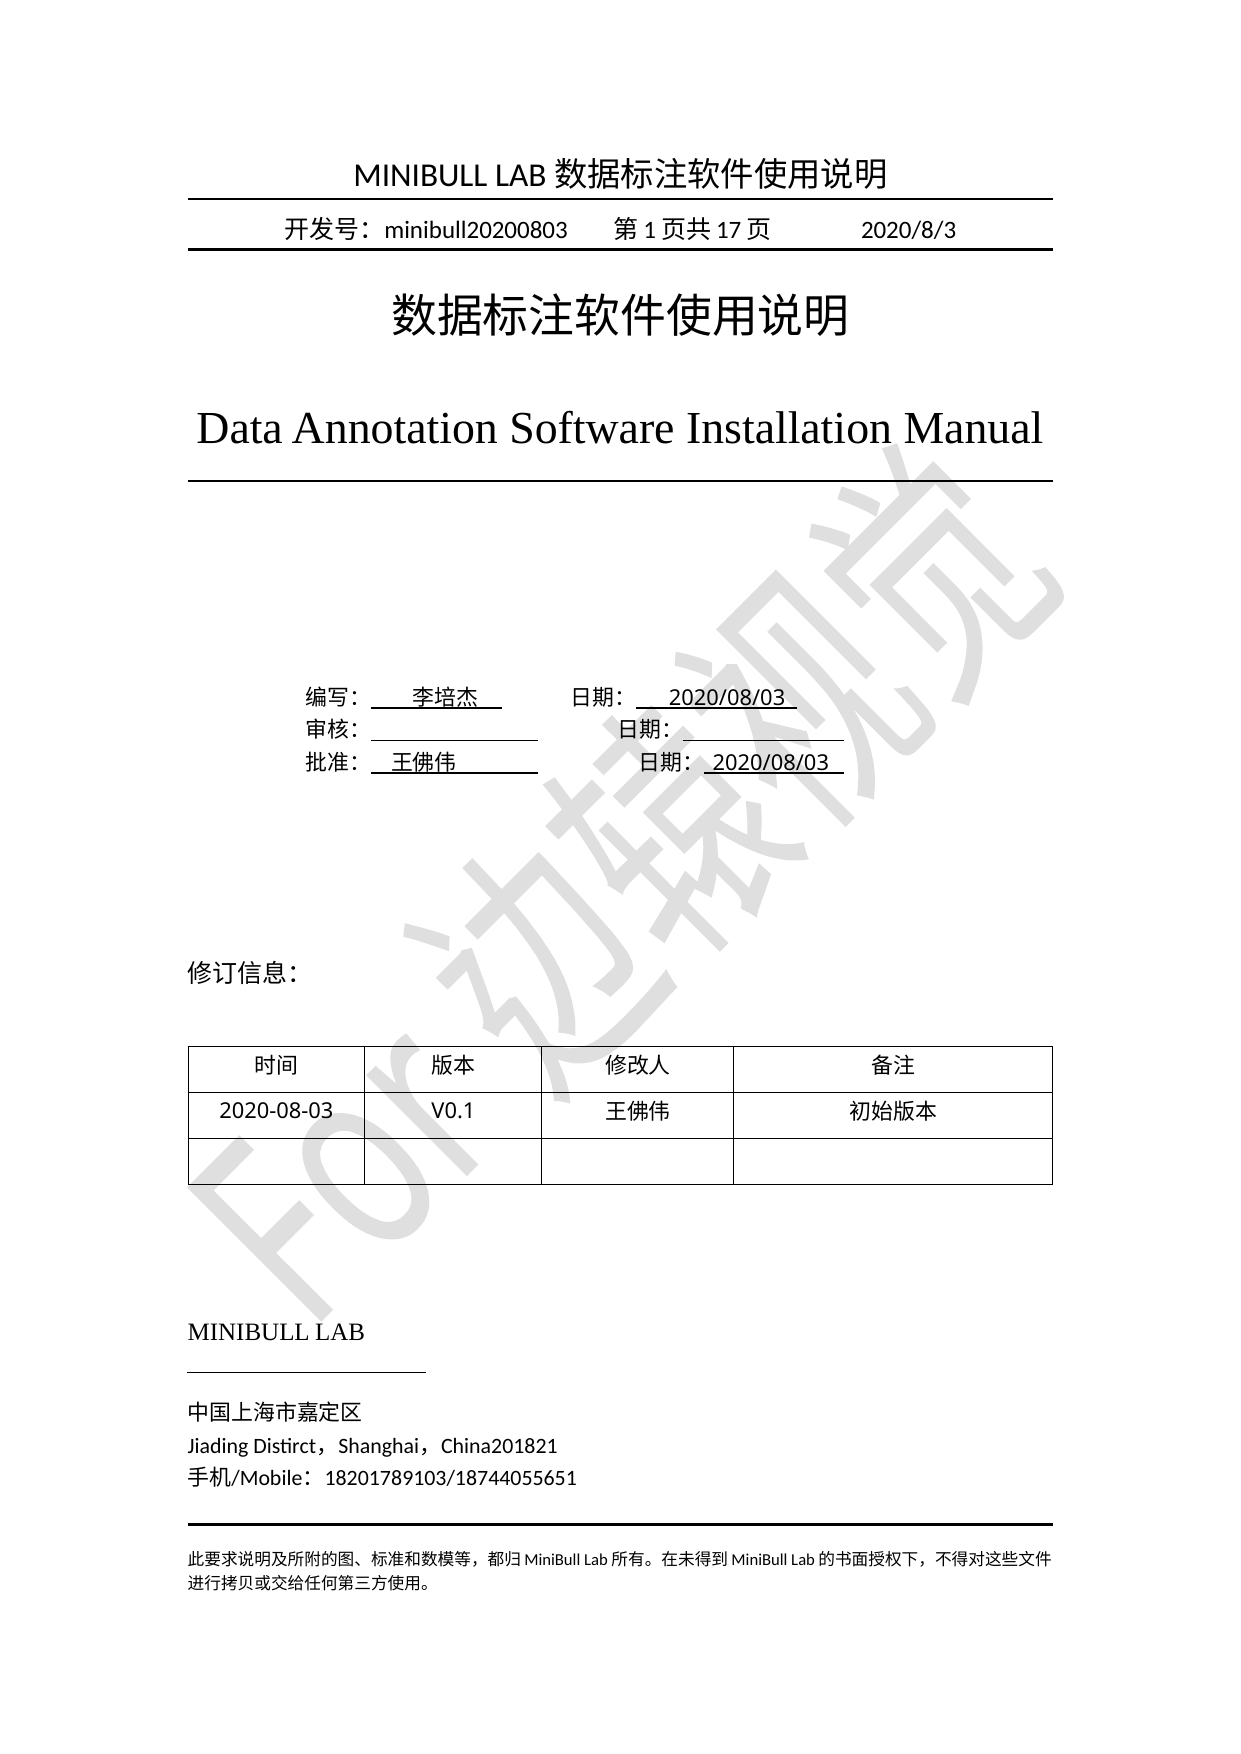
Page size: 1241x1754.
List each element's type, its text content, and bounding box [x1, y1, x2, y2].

table_cell [542, 1139, 733, 1184]
text 中国上海市嘉定区 [187, 1395, 1053, 1427]
text 修订信息： [187, 939, 1053, 1004]
text 审核： 日期： [187, 712, 1053, 744]
table_cell 初始版本 [734, 1093, 1052, 1138]
text MINIBULL LAB [187, 1315, 1053, 1348]
table_header 修改人 [542, 1047, 733, 1092]
text Jiading Distirct，Shanghai，China201821 [187, 1427, 1053, 1460]
table_cell [189, 1139, 364, 1184]
text Data Annotation Software Installation Manual [187, 394, 1053, 482]
text 编写： 李培杰 日期： 2020/08/03 [187, 679, 941, 712]
text 批准： 王佛伟 日期： 2020/08/03 [187, 744, 941, 777]
table_header 备注 [734, 1047, 1052, 1092]
text 手机/Mobile：18201789103/18744055651 [187, 1460, 1053, 1492]
table_cell 2020-08-03 [189, 1093, 364, 1138]
table_cell V0.1 [365, 1093, 541, 1138]
table_cell [734, 1139, 1052, 1184]
table_header 版本 [365, 1047, 541, 1092]
table_cell [365, 1139, 541, 1184]
text 数据标注软件使用说明 [187, 263, 1053, 361]
table_header 时间 [189, 1047, 364, 1092]
table_cell 王佛伟 [542, 1093, 733, 1138]
